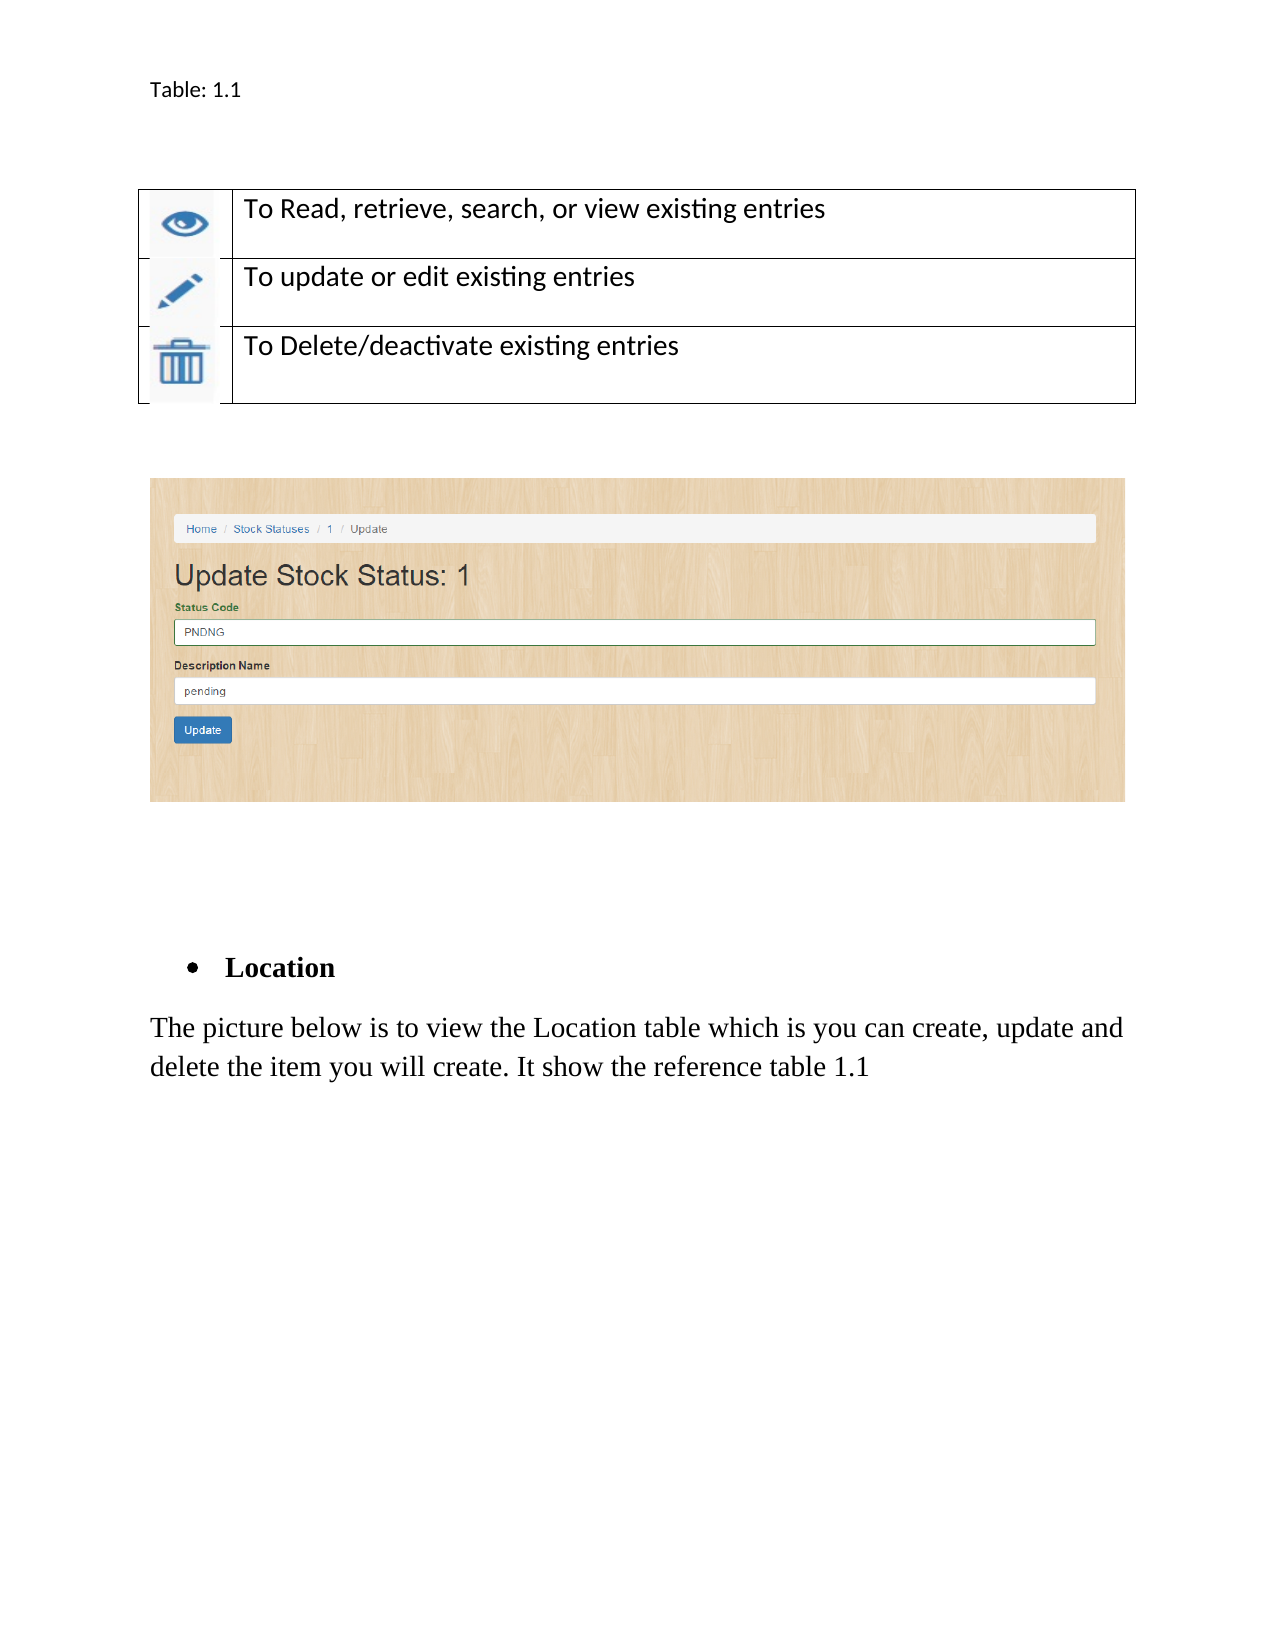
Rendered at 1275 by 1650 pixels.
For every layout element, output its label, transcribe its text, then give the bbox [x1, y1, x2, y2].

list Location [187, 951, 1125, 984]
picture [150, 478, 1125, 802]
text The picture below is to view the Location table which is you can create, update and delete the item you will create. It show the reference table 1.1 [150, 1010, 1125, 1082]
picture [149, 190, 220, 404]
